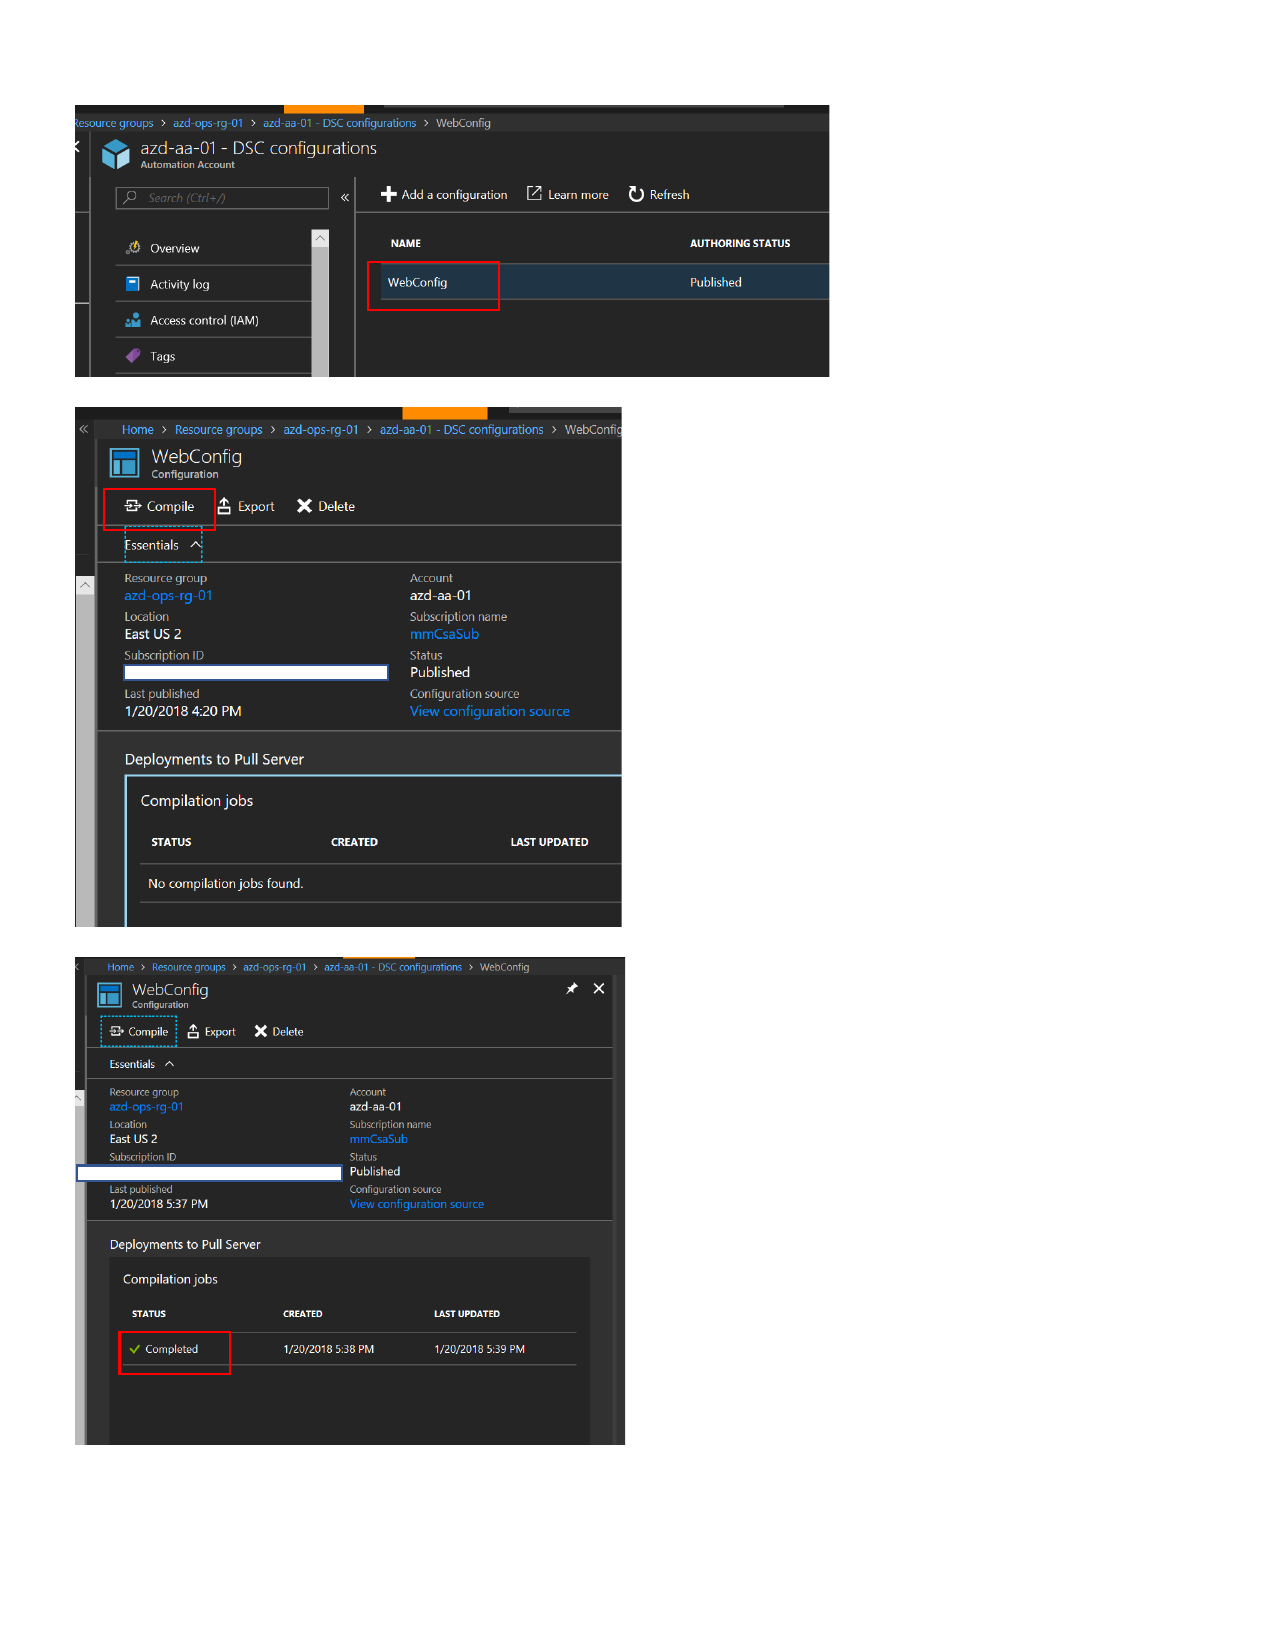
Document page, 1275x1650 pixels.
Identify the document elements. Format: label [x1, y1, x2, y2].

picture [75, 407, 622, 927]
picture [75, 105, 830, 377]
picture [75, 957, 625, 1445]
